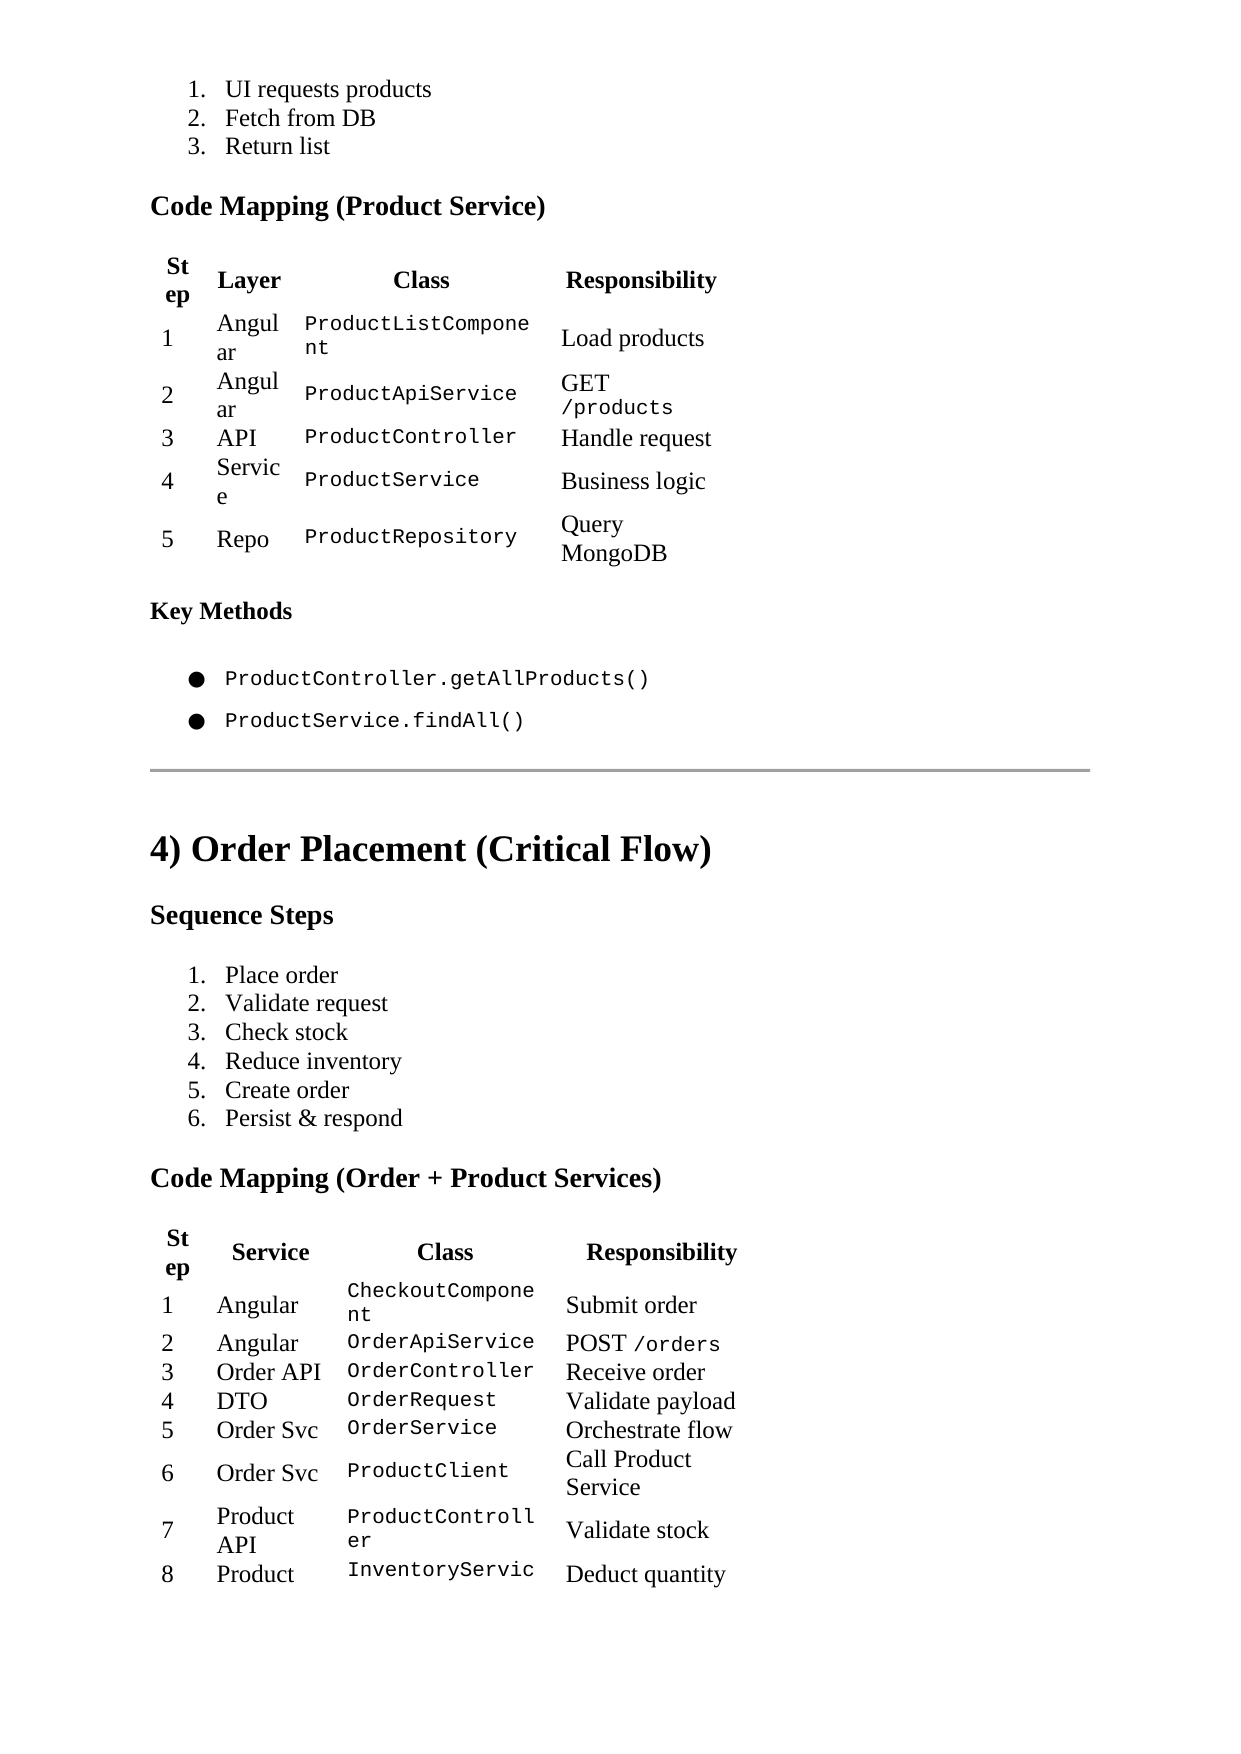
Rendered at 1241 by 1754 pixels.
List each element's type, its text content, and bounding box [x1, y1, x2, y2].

table_cell Validate stock [554, 1501, 769, 1559]
table_header Class [293, 251, 549, 308]
table_cell ProductController [336, 1501, 554, 1559]
text 4) Order Placement (Critical Flow) [150, 826, 1090, 869]
list Place order [187, 960, 1090, 988]
list ProductController.getAllProducts() [187, 654, 1090, 697]
table_cell ProductRepository [293, 510, 549, 567]
table_cell OrderRequest [336, 1386, 554, 1415]
table_cell OrderApiService [336, 1328, 554, 1357]
table_header Layer [205, 251, 293, 308]
table_cell API [205, 423, 293, 452]
table_cell Order API [205, 1358, 336, 1386]
table_header Step [150, 251, 205, 308]
table_cell Business logic [550, 452, 733, 509]
table_cell 1 [150, 308, 205, 366]
table_cell Validate payload [554, 1386, 769, 1415]
table_cell 6 [150, 1444, 205, 1501]
table_cell Receive order [554, 1358, 769, 1386]
text Code Mapping (Product Service) [150, 189, 1090, 222]
table_cell Handle request [550, 423, 733, 452]
table_header Responsibility [554, 1223, 769, 1281]
table_cell Load products [550, 308, 733, 366]
table_cell GET /products [550, 366, 733, 423]
table_cell 2 [150, 366, 205, 423]
list UI requests products [187, 74, 1090, 103]
table_cell Angular [205, 308, 293, 366]
table_cell 1 [150, 1281, 205, 1328]
list Persist & respond [187, 1103, 1090, 1132]
table_cell ProductController [293, 423, 549, 452]
text Key Methods [150, 596, 1090, 625]
list Validate request [187, 988, 1090, 1017]
table_cell Order Svc [205, 1415, 336, 1444]
table_cell CheckoutComponent [336, 1281, 554, 1328]
table_cell Query MongoDB [550, 510, 733, 567]
table_cell Submit order [554, 1281, 769, 1328]
table_cell Repo [205, 510, 293, 567]
table_cell Angular [205, 1328, 336, 1357]
table_cell DTO [205, 1386, 336, 1415]
list Create order [187, 1075, 1090, 1103]
list Reduce inventory [187, 1046, 1090, 1075]
table_cell Service [205, 452, 293, 509]
table_header Class [336, 1223, 554, 1281]
table_cell Order Svc [205, 1444, 336, 1501]
text Code Mapping (Order + Product Services) [150, 1161, 1090, 1194]
table_cell Deduct quantity [554, 1559, 769, 1587]
table_cell 5 [150, 1415, 205, 1444]
table_cell OrderService [336, 1415, 554, 1444]
table_cell POST /orders [554, 1328, 769, 1357]
table_cell ProductListComponent [293, 308, 549, 366]
list ProductService.findAll() [187, 697, 1090, 739]
table_cell Product API [205, 1501, 336, 1559]
table_header Step [150, 1223, 205, 1281]
table_header Service [205, 1223, 336, 1281]
text Sequence Steps [150, 898, 1090, 931]
table_cell 2 [150, 1328, 205, 1357]
table_cell ProductClient [336, 1444, 554, 1501]
table_cell ProductService [293, 452, 549, 509]
table_cell InventoryService [336, 1559, 554, 1587]
table_cell 7 [150, 1501, 205, 1559]
table_cell OrderController [336, 1358, 554, 1386]
list Fetch from DB [187, 103, 1090, 131]
table_cell 5 [150, 510, 205, 567]
table_cell Orchestrate flow [554, 1415, 769, 1444]
table_cell 8 [150, 1559, 205, 1587]
table_cell 3 [150, 423, 205, 452]
table_header Responsibility [550, 251, 733, 308]
table_cell Product Svc [205, 1559, 336, 1587]
list Check stock [187, 1017, 1090, 1046]
table_cell 4 [150, 1386, 205, 1415]
table_cell Angular [205, 1281, 336, 1328]
table_cell ProductApiService [293, 366, 549, 423]
table_cell 4 [150, 452, 205, 509]
table_cell 3 [150, 1358, 205, 1386]
list Return list [187, 131, 1090, 160]
table_cell Angular [205, 366, 293, 423]
table_cell Call Product Service [554, 1444, 769, 1501]
